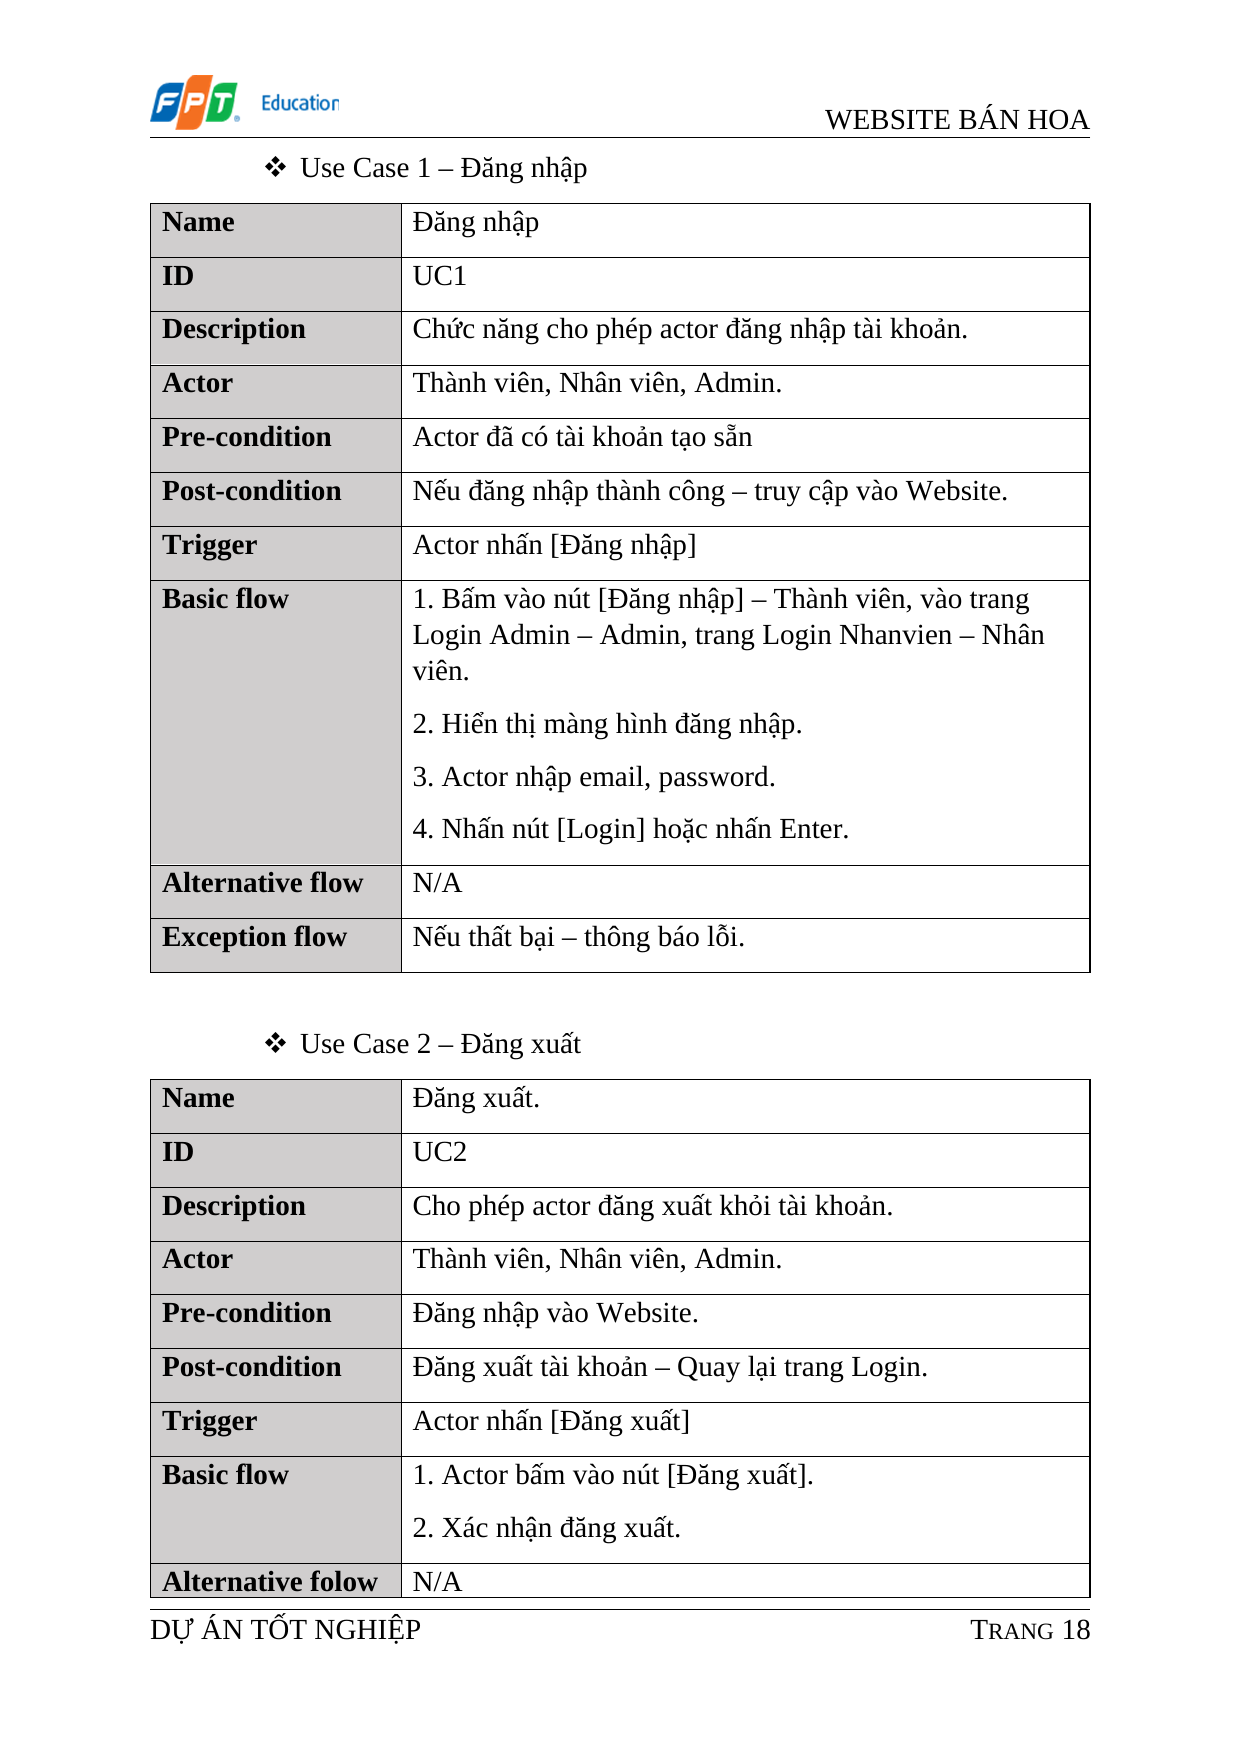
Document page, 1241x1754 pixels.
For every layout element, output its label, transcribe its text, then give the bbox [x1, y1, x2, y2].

table_cell 1. Bấm vào nút [Đăng nhập] – Thành viên, vào trang Login Admin – Admin, trang Login Nhanvien – Nhân viên. 2. Hiển thị màng hình đăng nhập. 3. Actor nhập email, password. 4. Nhấn nút [Login] hoặc nhấn Enter. [402, 581, 1089, 864]
table_header Name [151, 204, 401, 257]
table_cell UC1 [402, 258, 1089, 311]
table_cell Nếu thất bại – thông báo lỗi. [402, 919, 1089, 972]
table_cell Basic flow [151, 581, 401, 864]
table_cell Pre-condition [151, 1295, 401, 1348]
table_cell Nếu đăng nhập thành công – truy cập vào Website. [402, 473, 1089, 526]
list Use Case 1 – Đăng nhập [262, 150, 1090, 184]
table_cell Trigger [151, 527, 401, 580]
table_cell Basic flow [151, 1457, 401, 1563]
picture [150, 75, 339, 130]
table_cell Chức năng cho phép actor đăng nhập tài khoản. [402, 312, 1089, 364]
table_cell Thành viên, Nhân viên, Admin. [402, 366, 1089, 418]
table_cell Actor nhấn [Đăng xuất] [402, 1403, 1089, 1456]
table_cell Alternative folow [151, 1564, 401, 1597]
table_header Đăng nhập [402, 204, 1089, 257]
table_cell ID [151, 1134, 401, 1187]
table_cell Exception flow [151, 919, 401, 972]
table_cell Actor [151, 366, 401, 418]
table_header Name [151, 1080, 401, 1133]
table_cell 1. Actor bấm vào nút [Đăng xuất]. 2. Xác nhận đăng xuất. [402, 1457, 1089, 1563]
table_cell Alternative flow [151, 866, 401, 918]
table_cell Cho phép actor đăng xuất khỏi tài khoản. [402, 1188, 1089, 1241]
table_cell Post-condition [151, 473, 401, 526]
table_cell N/A [402, 866, 1089, 918]
list Use Case 2 – Đăng xuất [262, 1026, 1090, 1060]
table_cell Actor nhấn [Đăng nhập] [402, 527, 1089, 580]
table_cell Description [151, 312, 401, 364]
table_cell Đăng xuất tài khoản – Quay lại trang Login. [402, 1349, 1089, 1402]
table_cell Thành viên, Nhân viên, Admin. [402, 1242, 1089, 1294]
table_cell UC2 [402, 1134, 1089, 1187]
table_cell Đăng nhập vào Website. [402, 1295, 1089, 1348]
table_cell ID [151, 258, 401, 311]
table_cell Actor đã có tài khoản tạo sẵn [402, 419, 1089, 472]
table_cell Description [151, 1188, 401, 1241]
table_cell N/A [402, 1564, 1089, 1597]
table_cell Post-condition [151, 1349, 401, 1402]
table_cell Actor [151, 1242, 401, 1294]
table_cell Trigger [151, 1403, 401, 1456]
table_header Đăng xuất. [402, 1080, 1089, 1133]
table_cell Pre-condition [151, 419, 401, 472]
